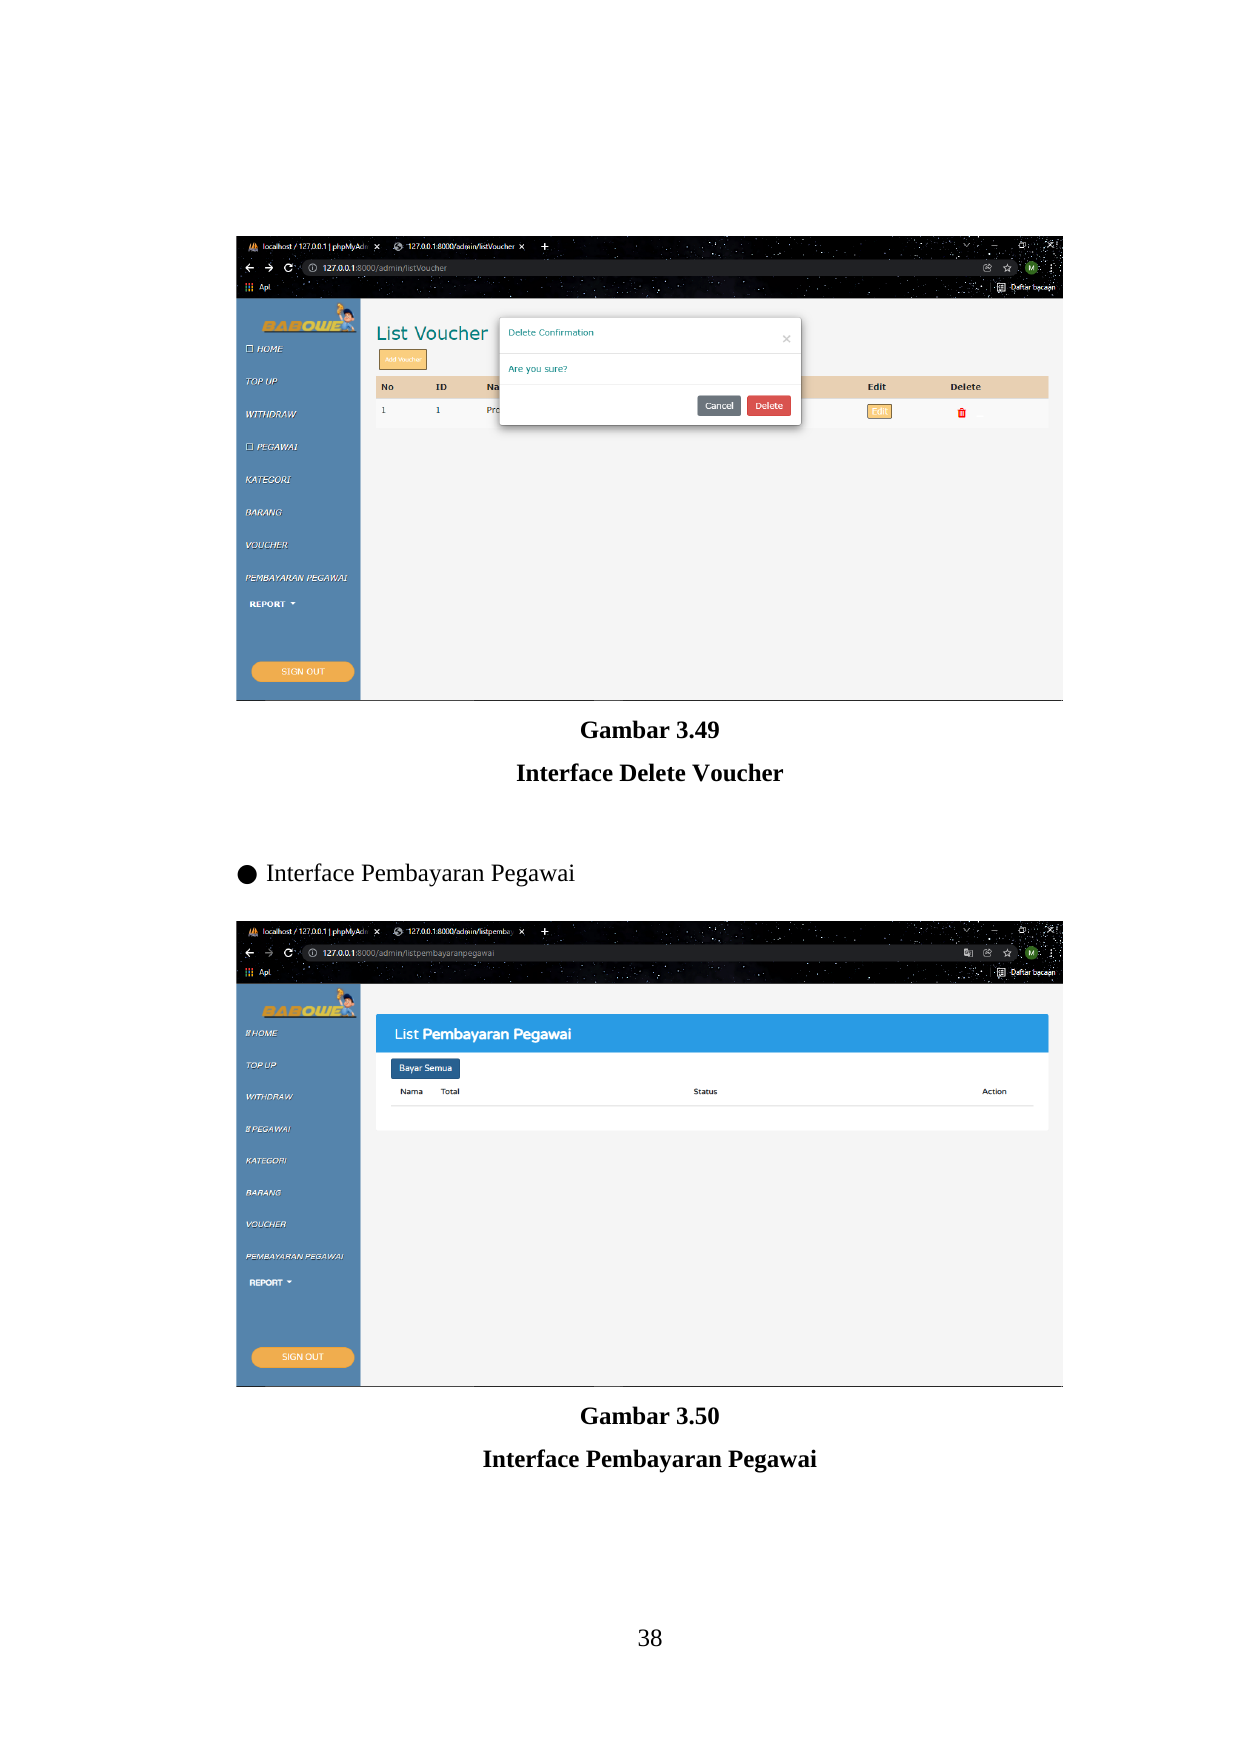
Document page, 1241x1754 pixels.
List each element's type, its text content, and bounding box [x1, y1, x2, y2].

picture [236, 236, 1063, 701]
picture [236, 921, 1063, 1387]
text Gambar 3.49 [236, 715, 1063, 744]
text Interface Delete Voucher [236, 758, 1063, 787]
text Gambar 3.50 [236, 1401, 1063, 1429]
list Interface Pembayaran Pegawai [236, 845, 1063, 896]
text Interface Pembayaran Pegawai [236, 1444, 1063, 1473]
